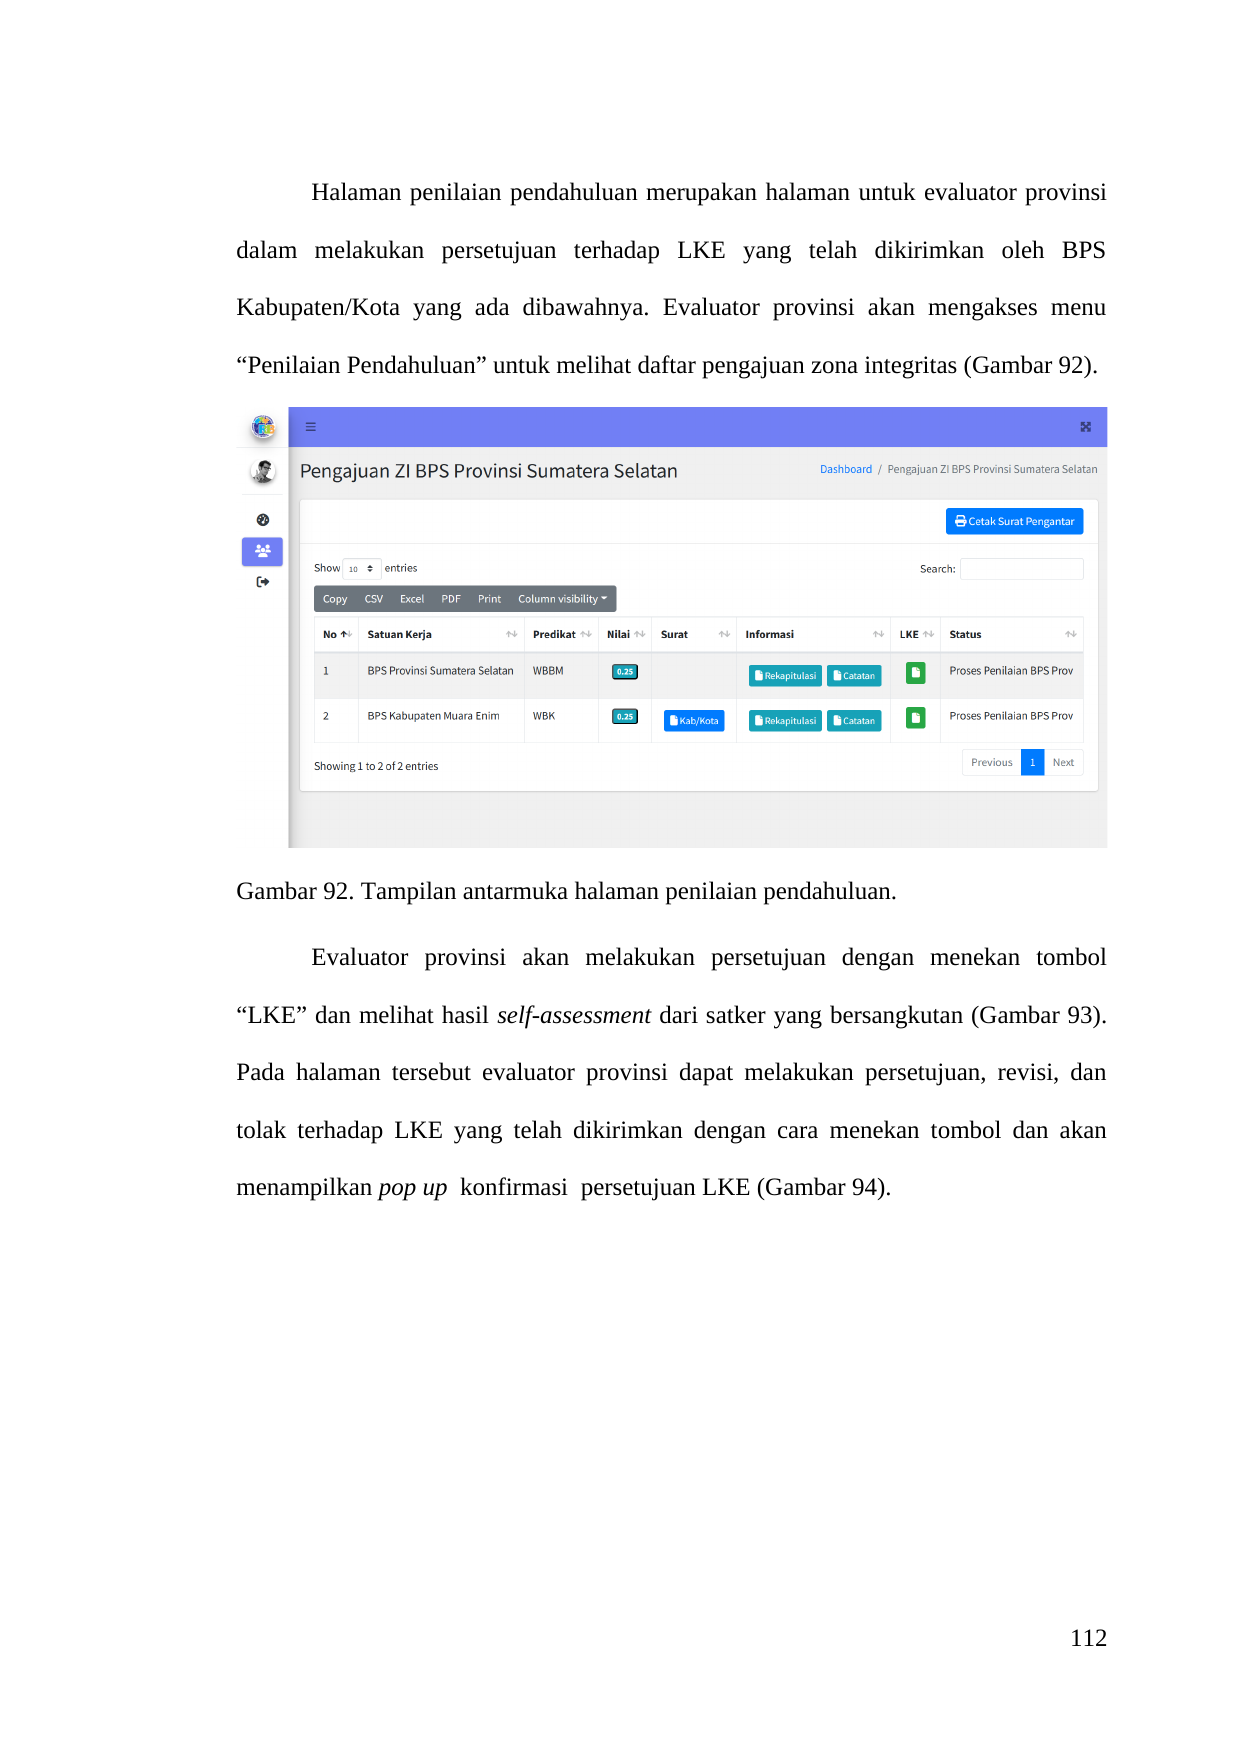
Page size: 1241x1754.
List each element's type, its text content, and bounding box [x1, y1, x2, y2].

picture [236, 407, 1108, 848]
text Halaman penilaian pendahuluan merupakan halaman untuk evaluator provinsi dalam melakukan persetujuan terhadap LKE yang telah dikirimkan oleh BPS Kabupaten/Kota yang ada dibawahnya. Evaluator provinsi akan mengakses menu “Penilaian Pendahuluan” untuk melihat daftar pengajuan zona integritas (Gambar 92). [236, 177, 1107, 378]
text Evaluator provinsi akan melakukan persetujuan dengan menekan tombol “LKE” dan melihat hasil self-assessment dari satker yang bersangkutan (Gambar 93). Pada halaman tersebut evaluator provinsi dapat melakukan persetujuan, revisi, dan tolak terhadap LKE yang telah dikirimkan dengan cara menekan tombol dan akan menampilkan pop up konfirmasi persetujuan LKE (Gambar 94). [236, 942, 1107, 1201]
text Gambar 92. Tampilan antarmuka halaman penilaian pendahuluan. [236, 876, 1107, 905]
